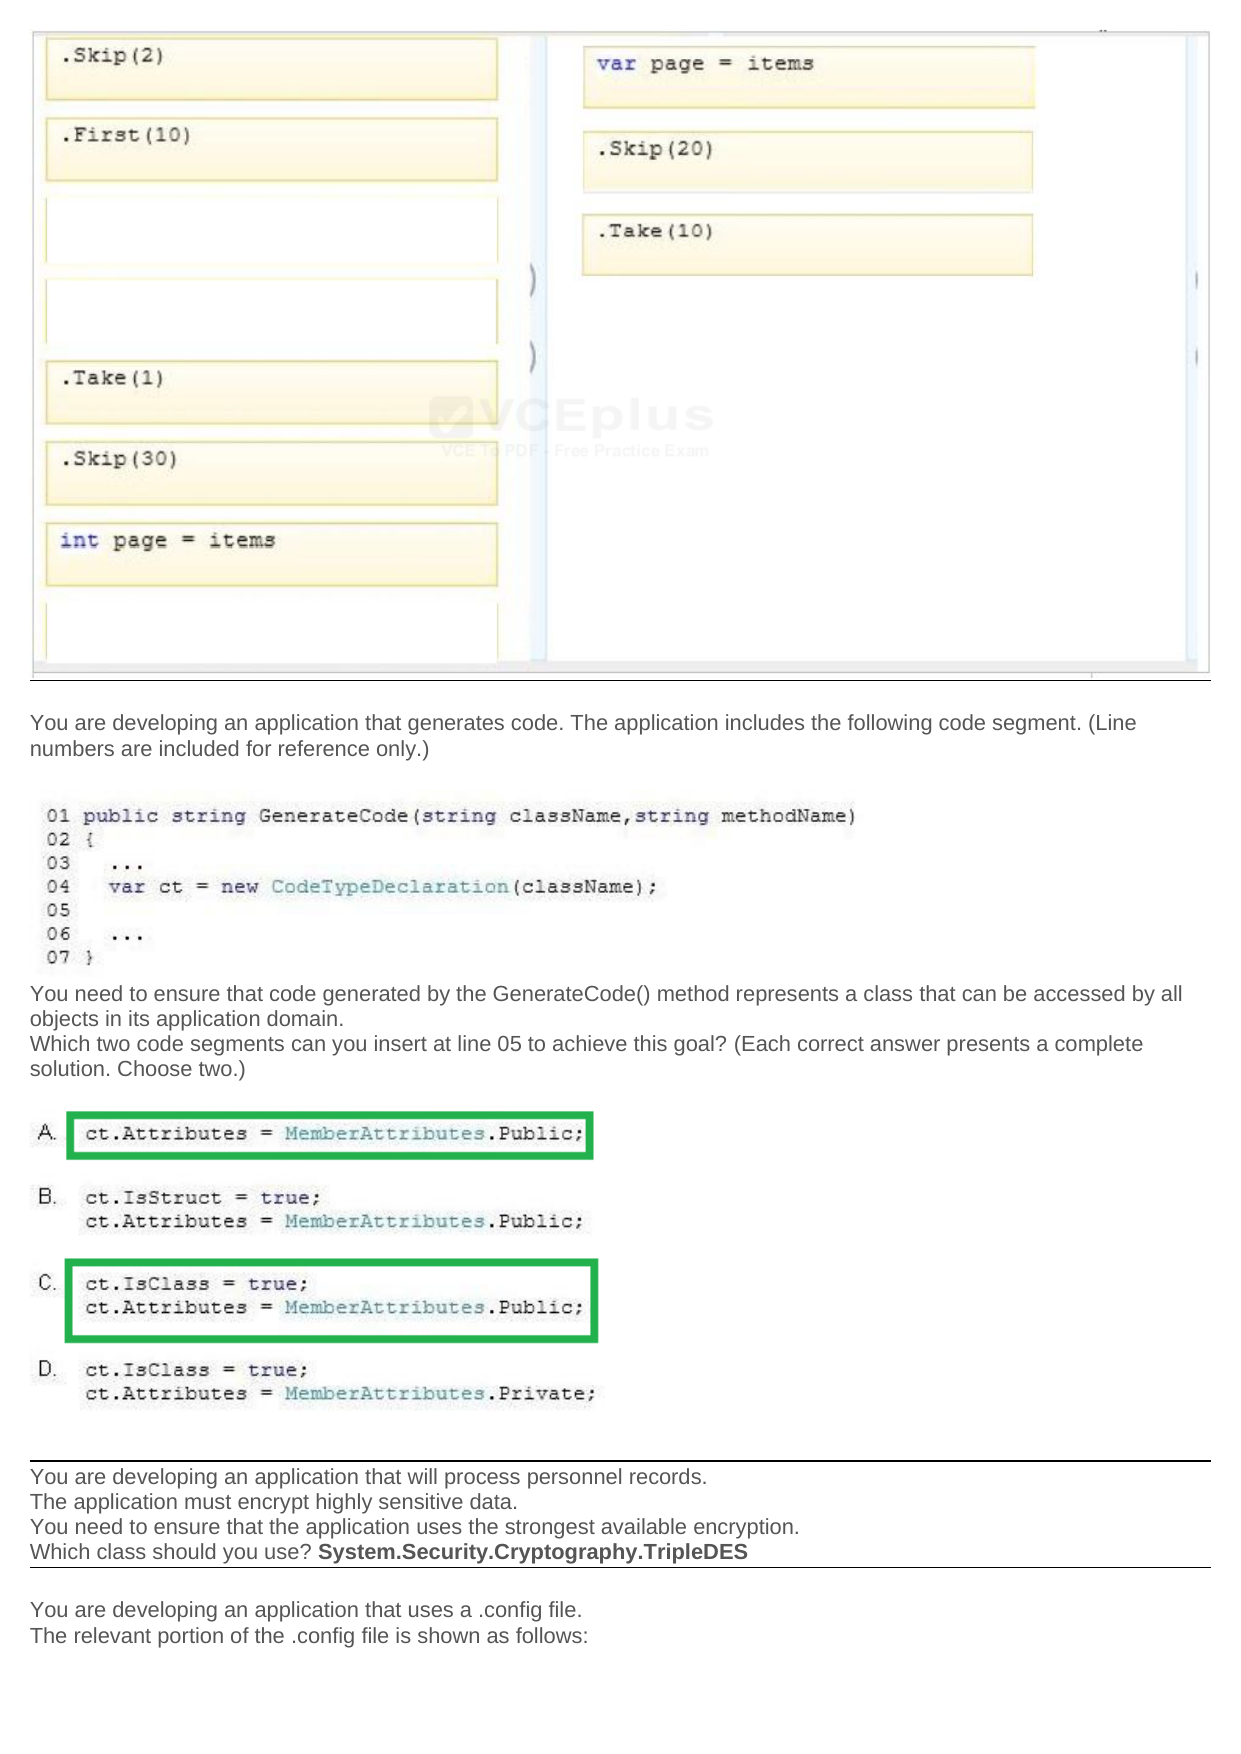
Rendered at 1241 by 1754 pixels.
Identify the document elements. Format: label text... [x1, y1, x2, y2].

picture [29, 1110, 611, 1431]
text You are developing an application that generates code. The application includes the following code segment. (Line numbers are included for reference only.) [29, 710, 1211, 761]
text You are developing an application that uses a .config file. The relevant portion of the .config file is shown as follows: [29, 1597, 1211, 1648]
text You are developing an application that will process personnel records. The application must encrypt highly sensitive data. You need to ensure that the application uses the strongest available encryption. Which class should you use? System.Security.Cryptography.TripleDES [29, 1461, 1211, 1568]
picture [29, 29, 1211, 678]
picture [29, 790, 874, 981]
